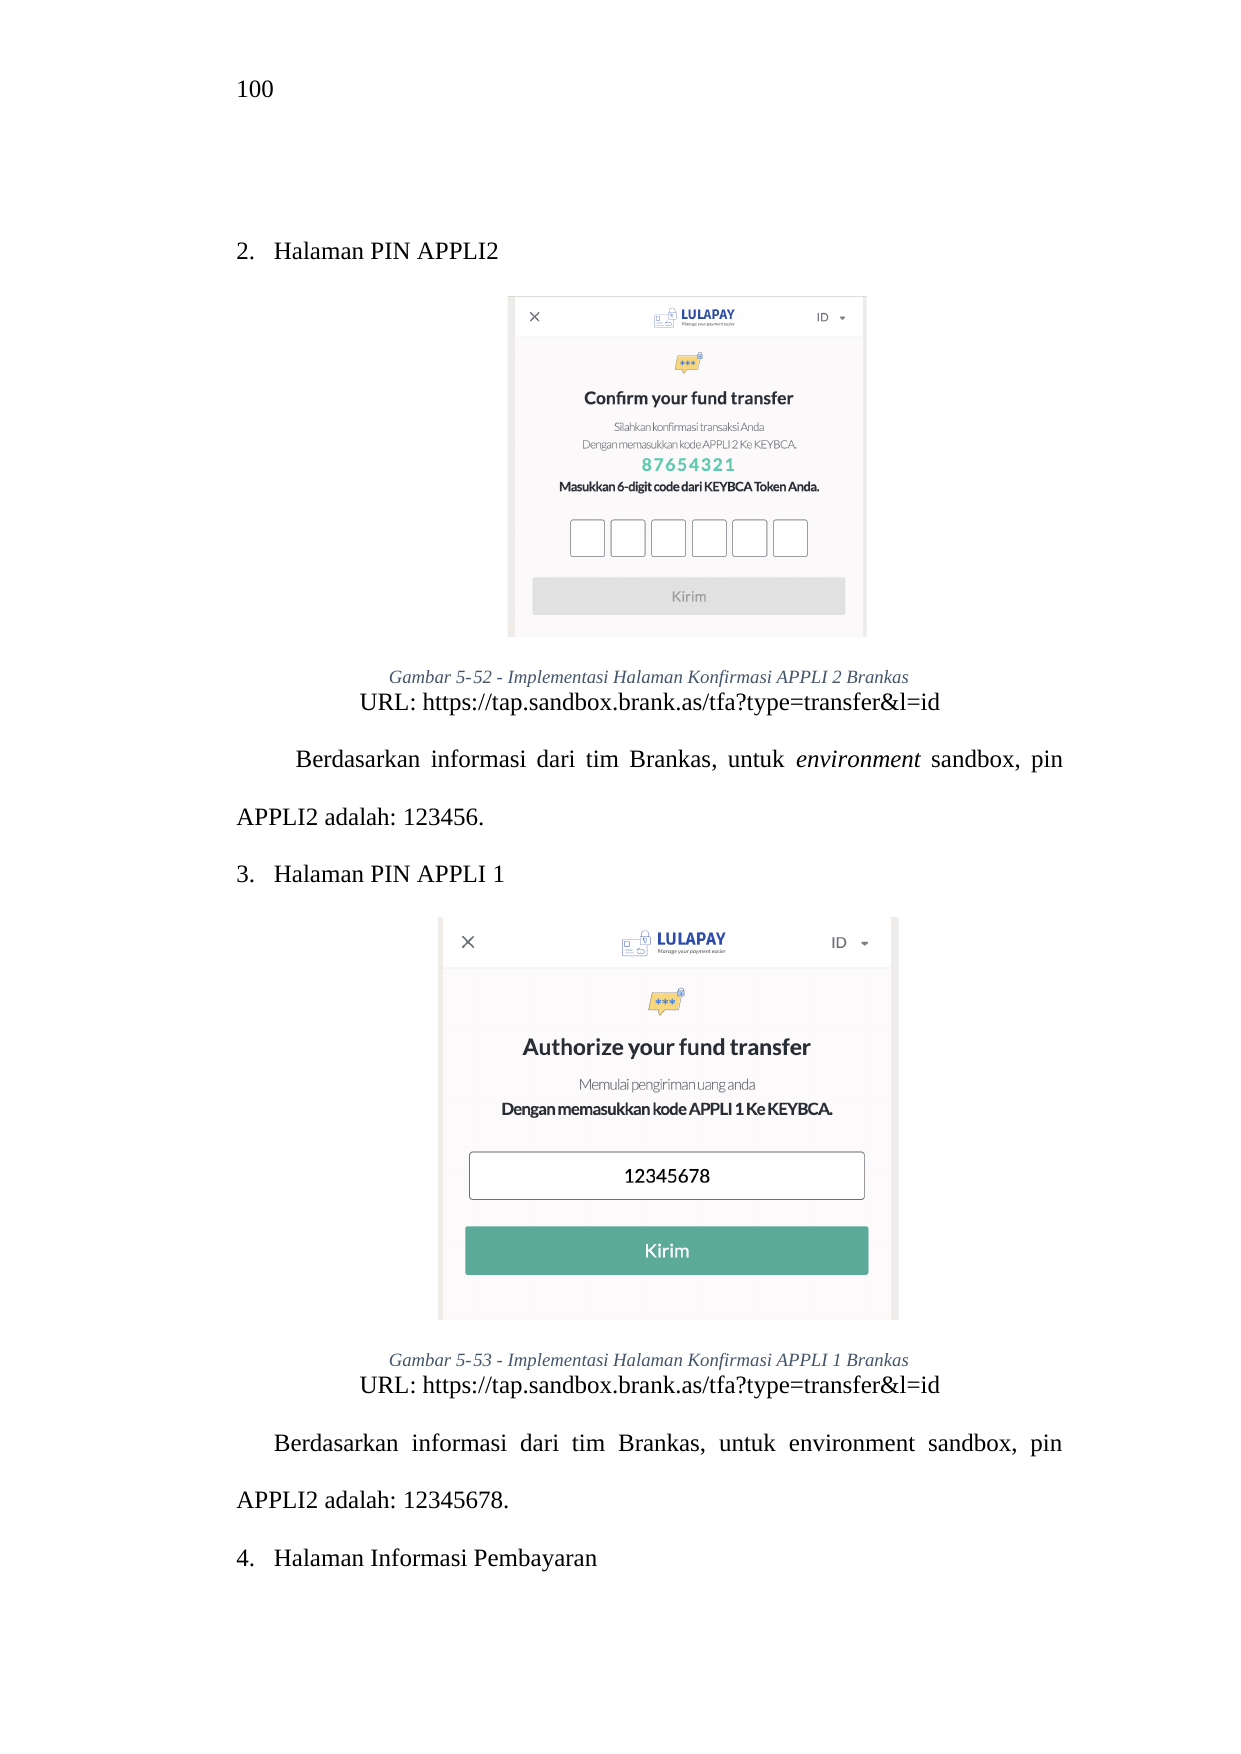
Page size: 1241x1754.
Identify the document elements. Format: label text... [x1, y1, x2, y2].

list Halaman PIN APPLI 1 [236, 859, 1063, 888]
text URL: https://tap.sandbox.brank.as/tfa?type=transfer&l=id [236, 1370, 1063, 1399]
text Berdasarkan informasi dari tim Brankas, untuk environment sandbox, pin APPLI2 adalah: 123456. [236, 744, 1063, 831]
text URL: https://tap.sandbox.brank.as/tfa?type=transfer&l=id [236, 687, 1063, 716]
text Berdasarkan informasi dari tim Brankas, untuk environment sandbox, pin APPLI2 adalah: 12345678. [236, 1428, 1063, 1514]
picture [507, 293, 867, 637]
picture [438, 917, 899, 1320]
list Halaman Informasi Pembayaran [236, 1543, 1063, 1572]
list Halaman PIN APPLI2 [236, 236, 1063, 265]
